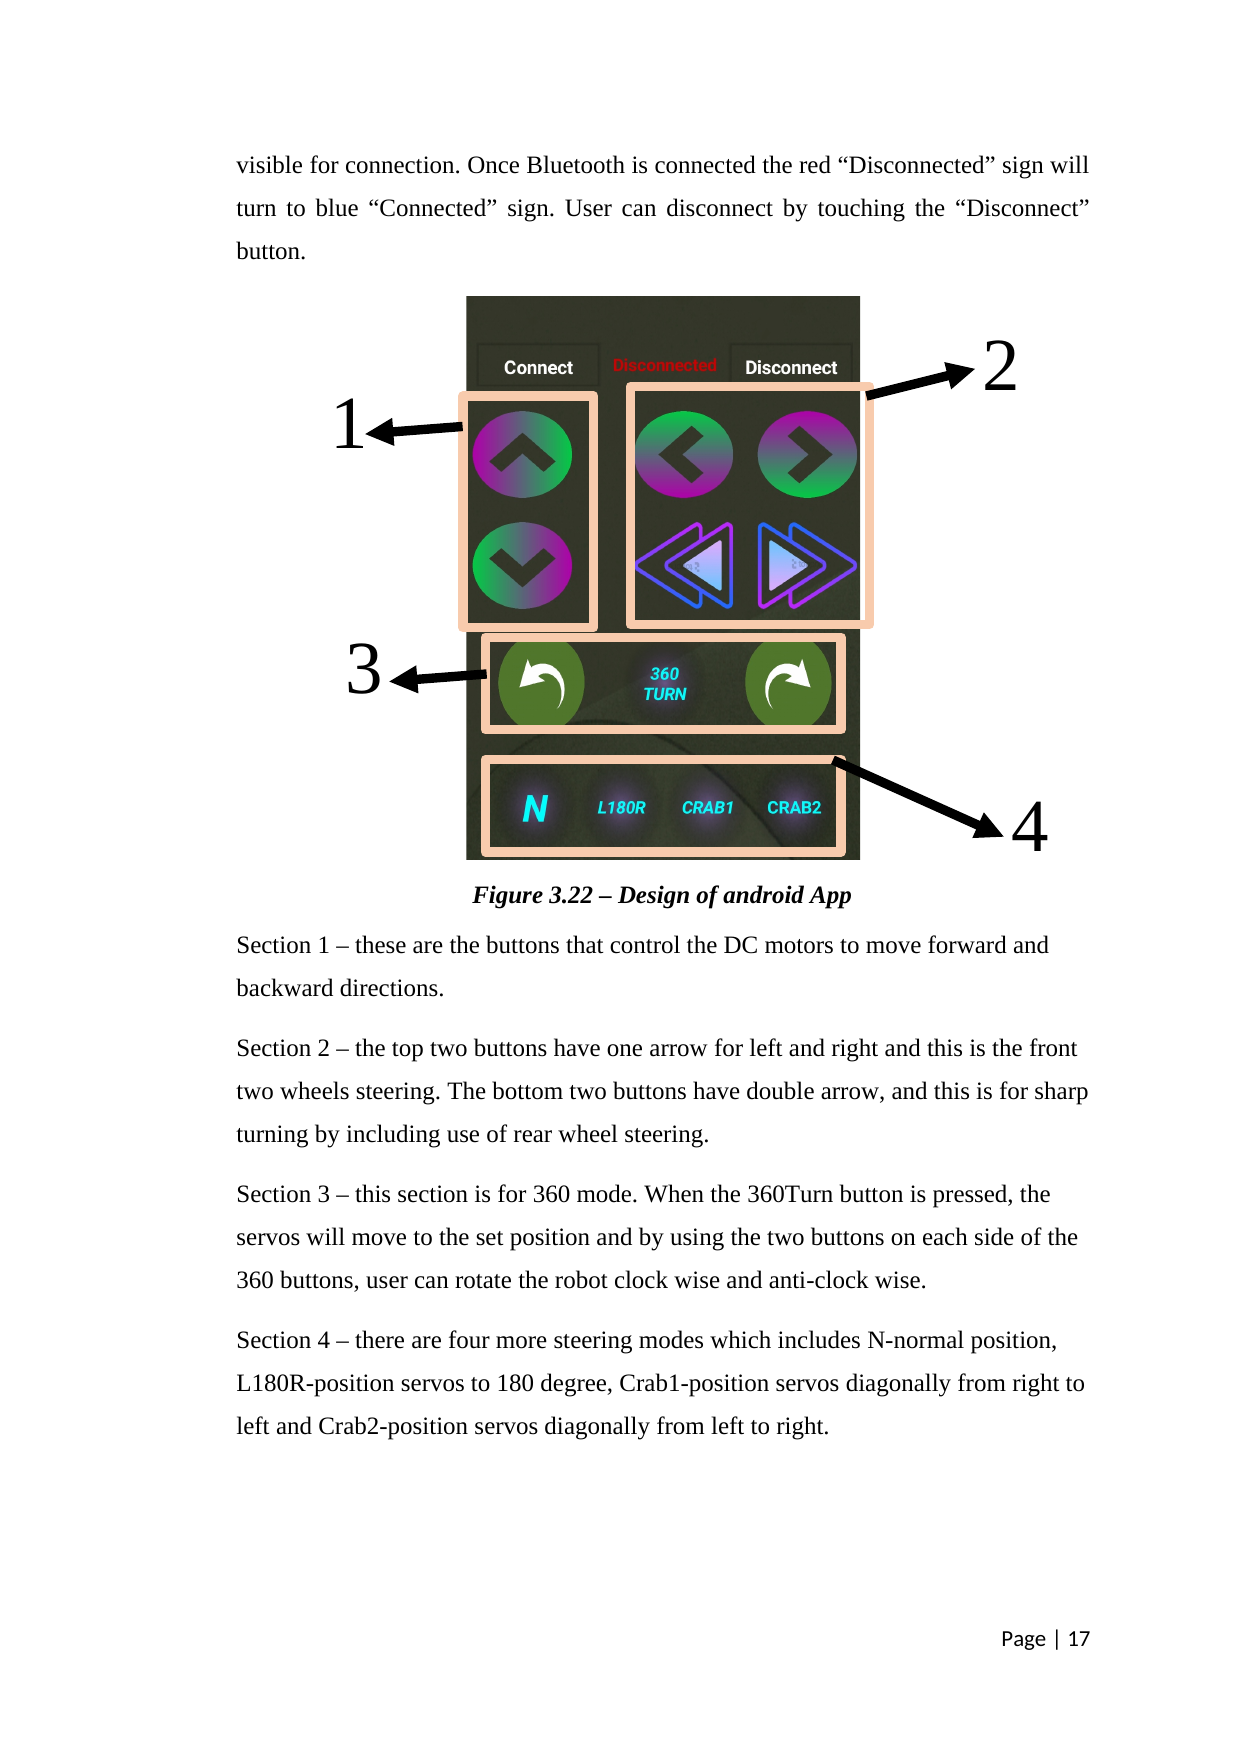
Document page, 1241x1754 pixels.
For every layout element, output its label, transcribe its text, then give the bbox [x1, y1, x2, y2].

text Figure 3.22 – Design of android App [236, 881, 1090, 909]
picture [490, 642, 836, 725]
picture [490, 764, 836, 847]
picture [466, 296, 861, 860]
text Section 4 – there are four more steering modes which includes N-normal position, L180R-position servos to 180 degree, Crab1-position servos diagonally from right to left and Crab2-position servos diagonally from left to right. [236, 1325, 1090, 1440]
text Section 2 – the top two buttons have one arrow for left and right and this is the front two wheels steering. The bottom two buttons have double arrow, and this is for sharp turning by including use of rear wheel steering. [236, 1033, 1090, 1148]
text Section 1 – these are the buttons that control the DC motors to move forward and backward directions. [236, 930, 1090, 1002]
picture [468, 401, 589, 623]
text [236, 150, 1090, 265]
text Section 3 – this section is for 360 mode. When the 360Turn button is pressed, the servos will move to the set position and by using the two buttons on each side of the 360 buttons, user can rotate the robot clock wise and anti-clock wise. [236, 1179, 1090, 1294]
picture [635, 391, 861, 620]
